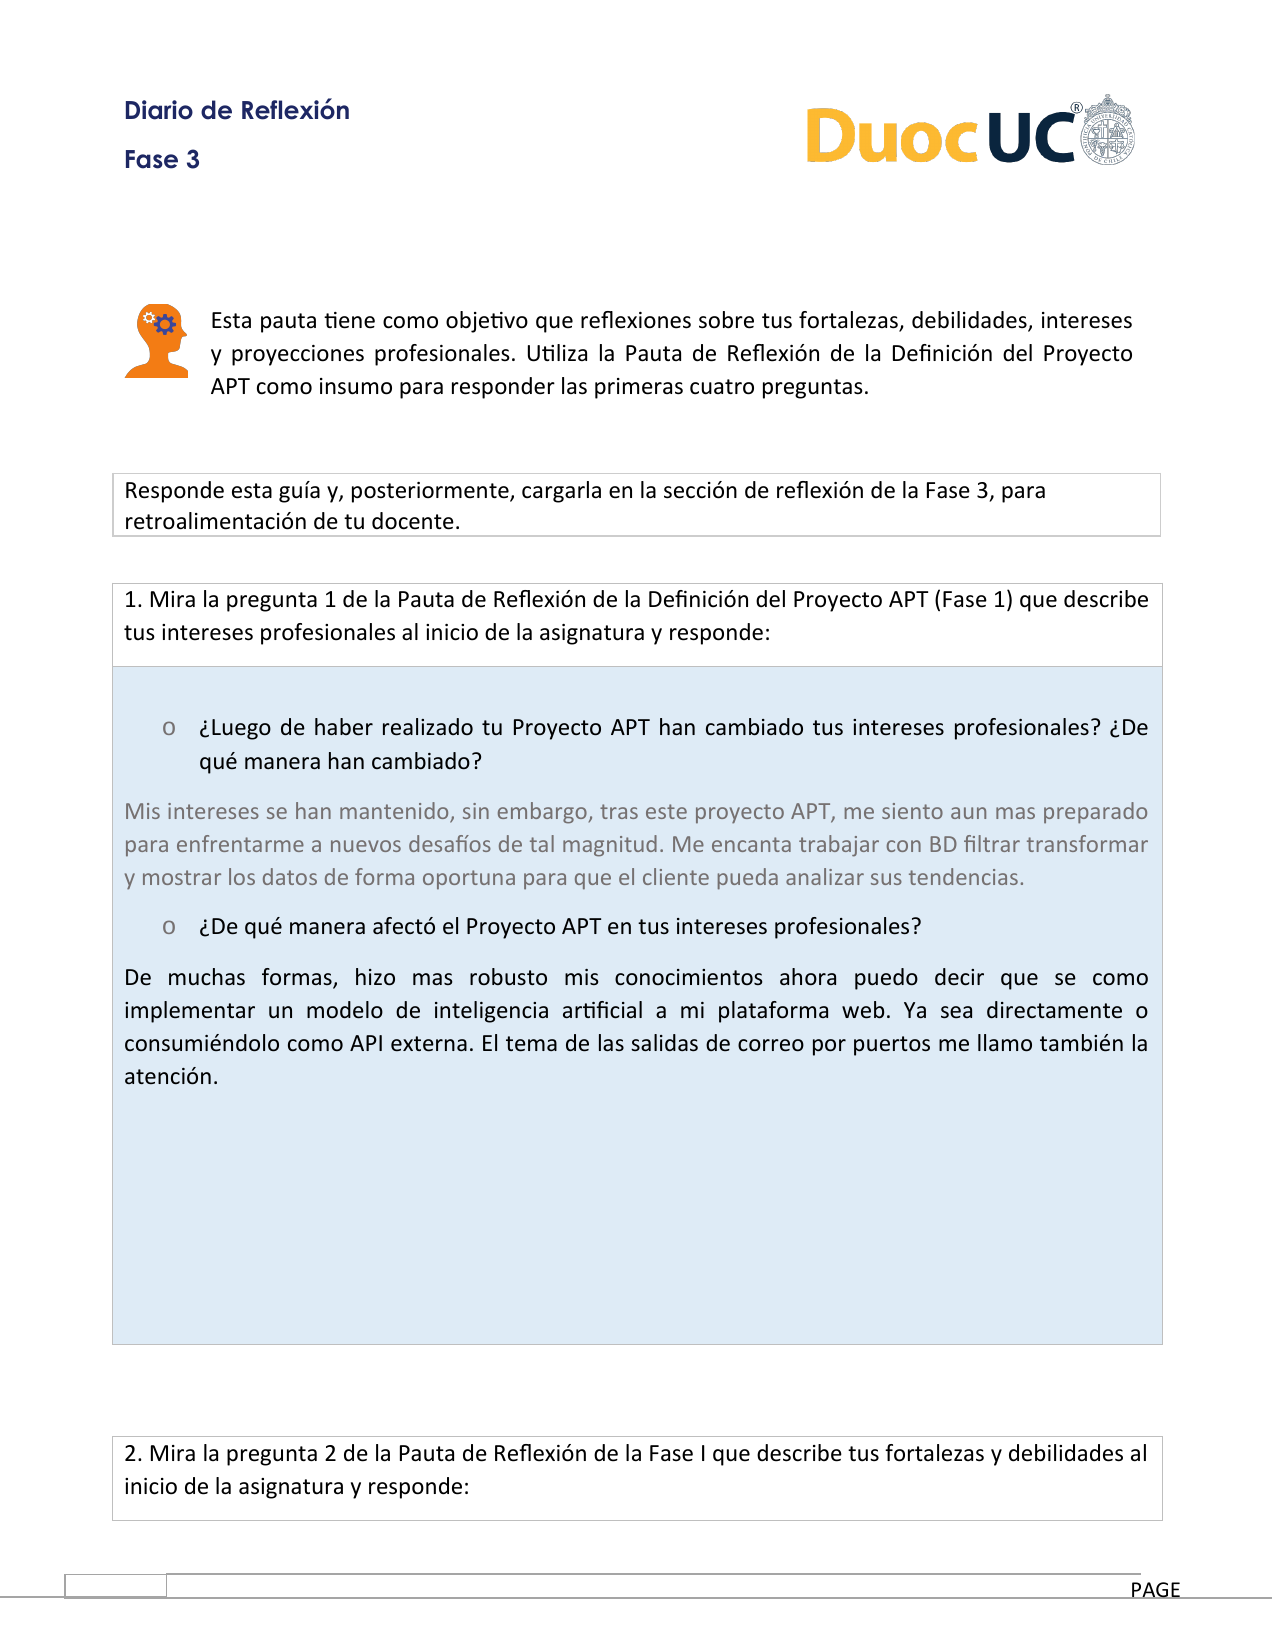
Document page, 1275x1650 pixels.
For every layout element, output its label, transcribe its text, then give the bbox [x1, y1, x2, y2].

table_header [112, 305, 199, 442]
picture [123, 304, 188, 378]
table_header Esta pauta tiene como objetivo que reflexiones sobre tus fortalezas, debilidades, intereses y proyecciones profesionales. Utiliza la Pauta de Reflexión de la Definición del Proyecto APT como insumo para responder las primeras cuatro preguntas. [199, 305, 1146, 442]
picture [807, 94, 1135, 165]
table_cell ¿Luego de haber realizado tu Proyecto APT han cambiado tus intereses profesionales? ¿De qué manera han cambiado? Mis intereses se han mantenido, sin embargo, tras este proyecto APT, me siento aun mas preparado para enfrentarme a nuevos desafíos de tal magnitud. Me encanta trabajar con BD filtrar transformar y mostrar los datos de forma oportuna para que el cliente pueda analizar sus tendencias. ¿De qué manera afectó el Proyecto APT en tus intereses profesionales? De muchas formas, hizo mas robusto mis conocimientos ahora puedo decir que se como implementar un modelo de inteligencia artificial a mi plataforma web. Ya sea directamente o consumiéndolo como API externa. El tema de las salidas de correo por puertos me llamo también la atención. [113, 667, 1162, 1344]
table_header Responde esta guía y, posteriormente, cargarla en la sección de reflexión de la Fase 3, para retroalimentación de tu docente. [114, 474, 1160, 535]
table_header 2. Mira la pregunta 2 de la Pauta de Reflexión de la Fase I que describe tus fortalezas y debilidades al inicio de la asignatura y responde: [113, 1437, 1162, 1519]
table_header 1. Mira la pregunta 1 de la Pauta de Reflexión de la Definición del Proyecto APT (Fase 1) que describe tus intereses profesionales al inicio de la asignatura y responde: [113, 584, 1162, 666]
